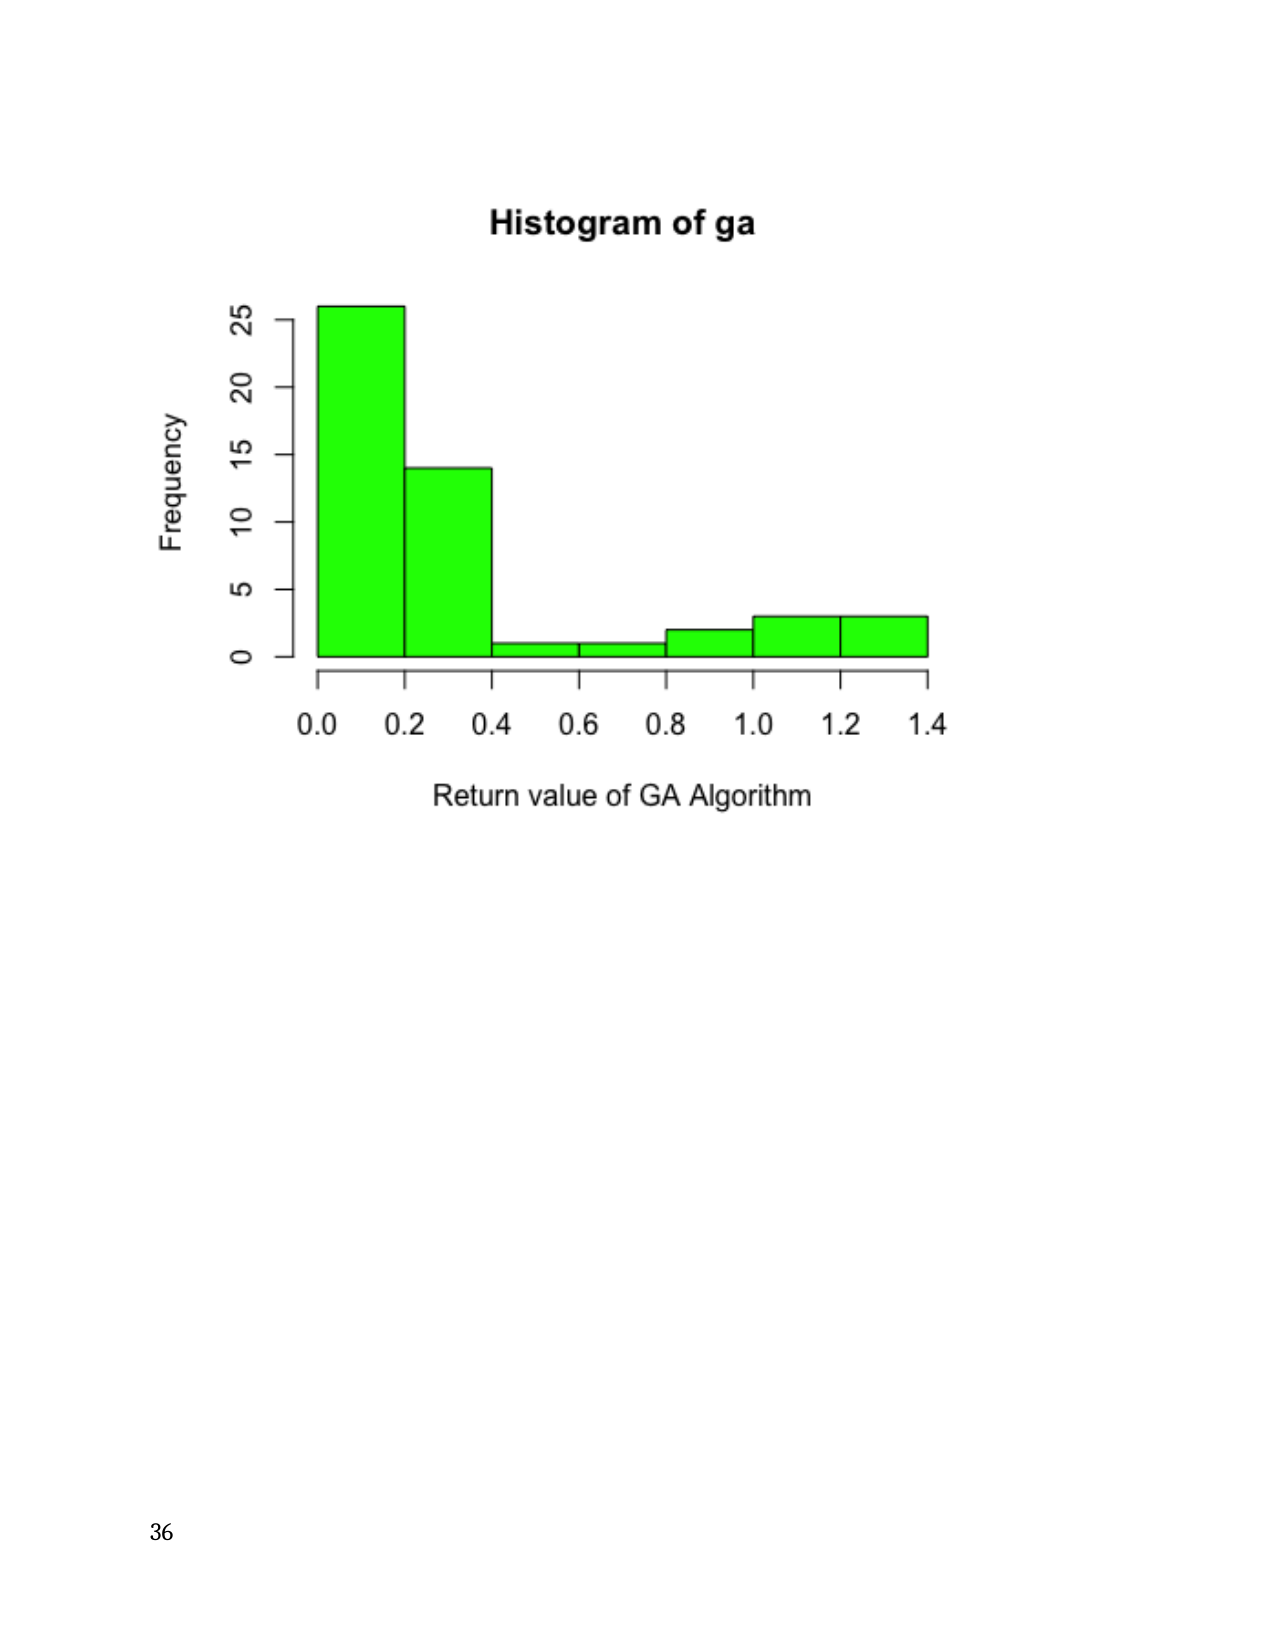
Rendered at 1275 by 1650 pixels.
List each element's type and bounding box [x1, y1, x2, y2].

picture [150, 150, 1025, 850]
